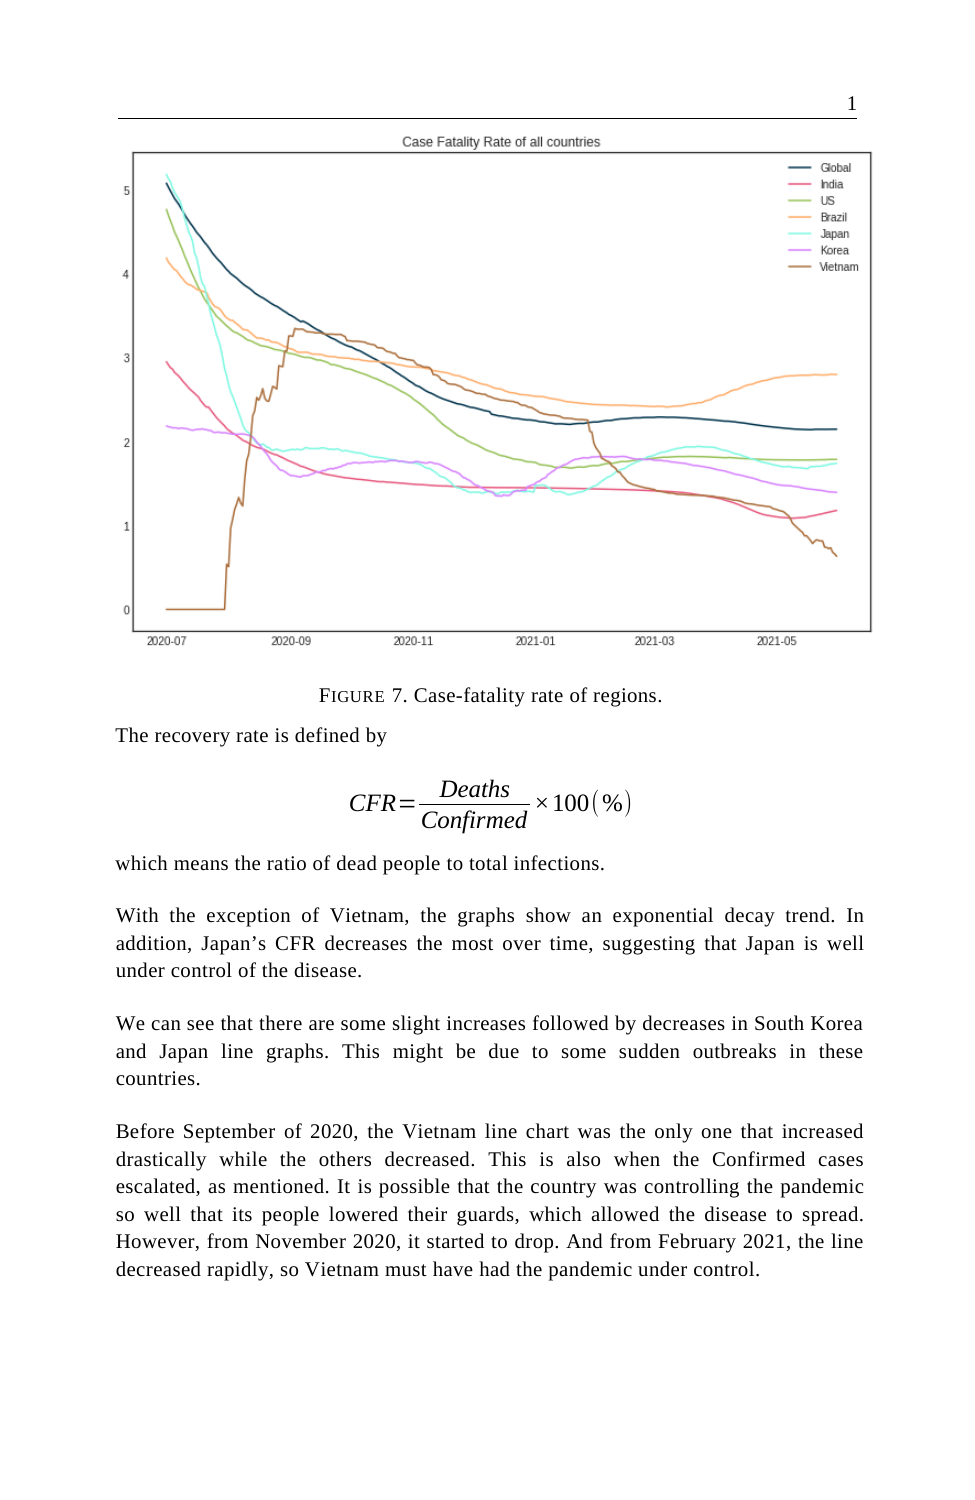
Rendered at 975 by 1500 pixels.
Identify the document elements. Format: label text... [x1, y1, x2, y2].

text We can see that there are some slight increases followed by decreases in South Korea and Japan line graphs. This might be due to some sudden outbreaks in these countries. [116, 1011, 866, 1090]
text The recovery rate is defined by [115, 723, 866, 747]
text With the exception of Vietnam, the graphs show an exponential decay trend. In addition, Japan’s CFR decreases the most over time, suggesting that Japan is well under control of the disease. [116, 903, 866, 982]
text Before September of 2020, the Vietnam line chart was the only one that increased drastically while the others decreased. This is also when the Confirmed cases escalated, as mentioned. It is possible that the country was controlling the pandemic so well that its people lowered their guards, which allowed the disease to spread. However, from November 2020, it started to drop. And from February 2021, the line decreased rapidly, so Vietnam must have had the pandemic under control. [116, 1119, 866, 1281]
picture [115, 129, 878, 654]
text FIGURE 7. Case-fatality rate of regions. [116, 683, 866, 707]
text which means the ratio of dead people to total infections. [115, 851, 866, 875]
